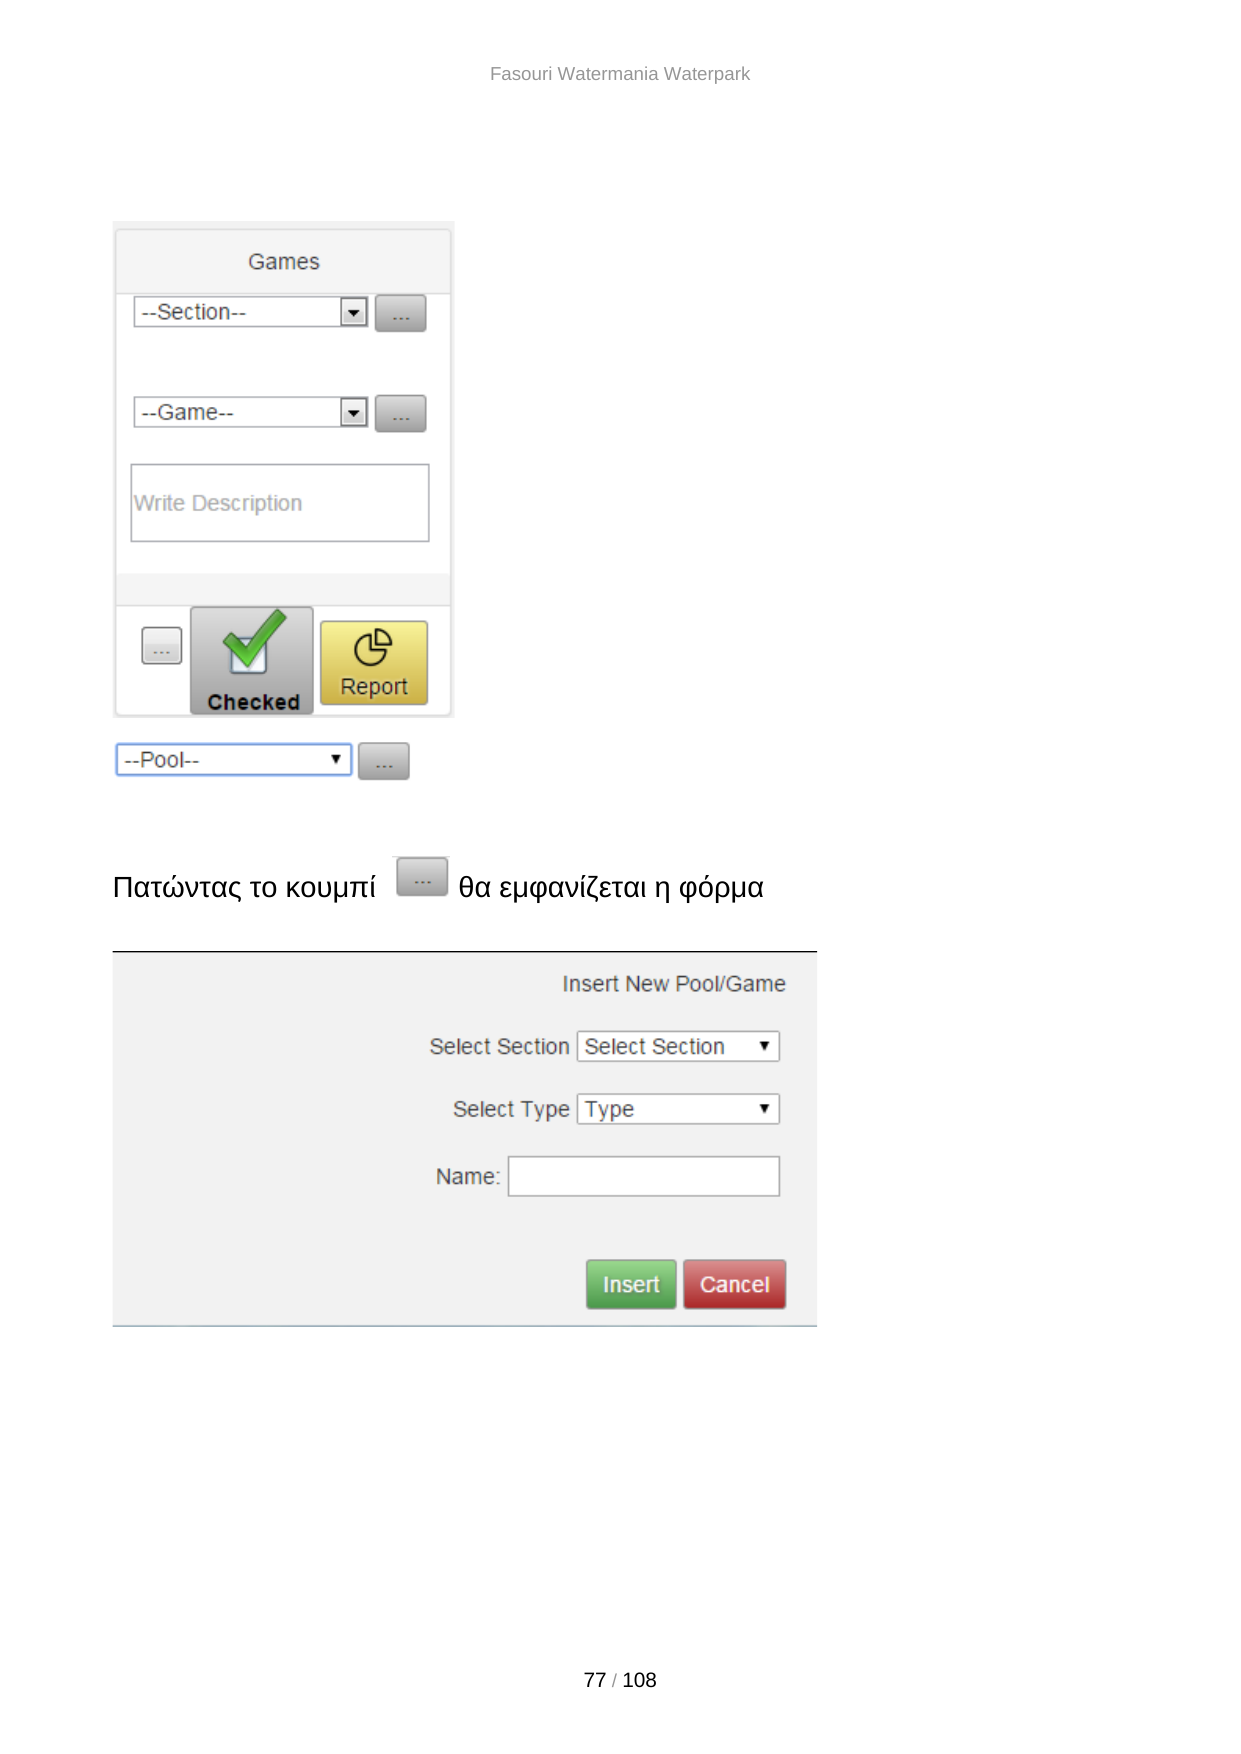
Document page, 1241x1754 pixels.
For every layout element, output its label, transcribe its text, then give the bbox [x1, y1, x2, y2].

picture [112, 951, 818, 1327]
text Πατώντας το κουμπί θα εμφανίζεται η φόρμα [112, 857, 1128, 903]
picture [112, 221, 455, 718]
picture [112, 741, 421, 785]
picture [392, 856, 450, 898]
